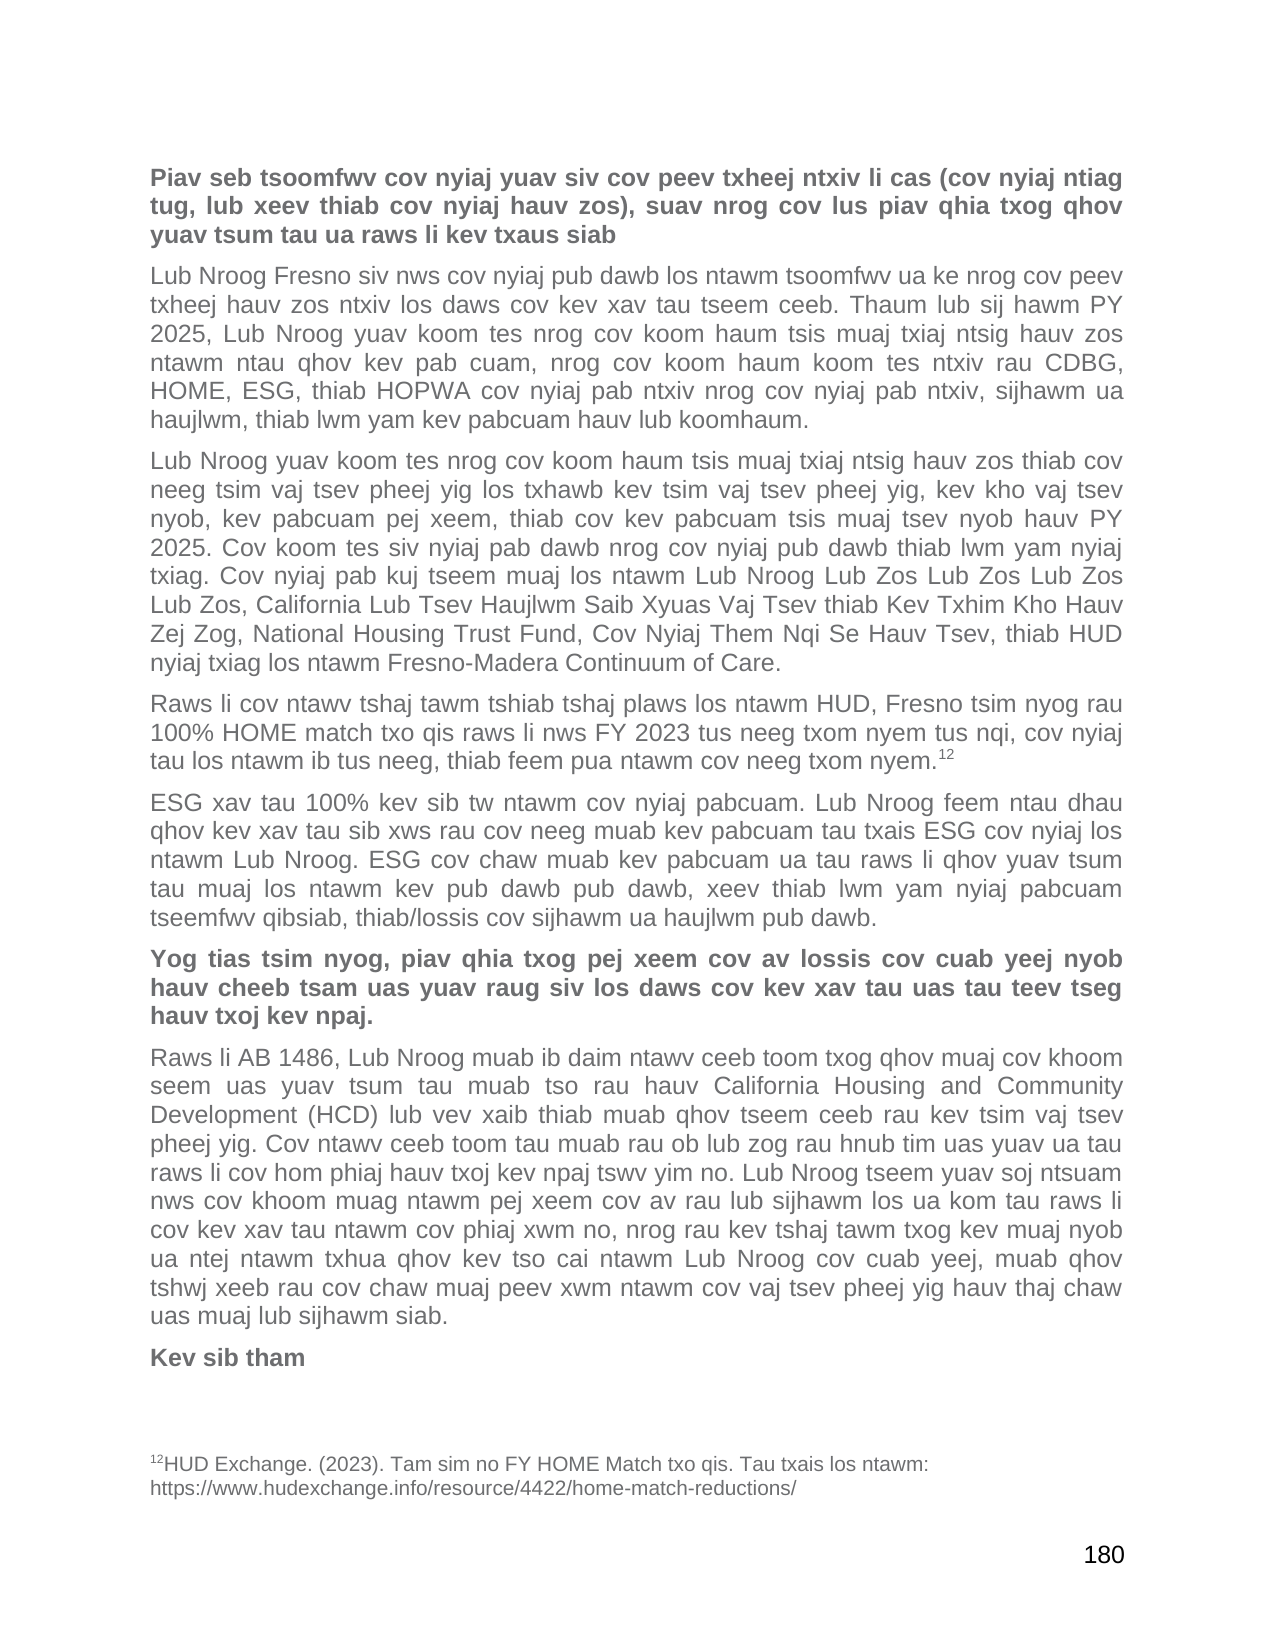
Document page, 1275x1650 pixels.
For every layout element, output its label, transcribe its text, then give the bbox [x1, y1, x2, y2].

text ESG xav tau 100% kev sib tw ntawm cov nyiaj pabcuam. Lub Nroog feem ntau dhau qhov kev xav tau sib xws rau cov neeg muab kev pabcuam tau txais ESG cov nyiaj los ntawm Lub Nroog. ESG cov chaw muab kev pabcuam ua tau raws li qhov yuav tsum tau muaj los ntawm kev pub dawb pub dawb, xeev thiab lwm yam nyiaj pabcuam tseemfwv qibsiab, thiab/lossis cov sijhawm ua haujlwm pub dawb. [150, 787, 1125, 931]
text Raws li AB 1486, Lub Nroog muab ib daim ntawv ceeb toom txog qhov muaj cov khoom seem uas yuav tsum tau muab tso rau hauv California Housing and Community Development (HCD) lub vev xaib thiab muab qhov tseem ceeb rau kev tsim vaj tsev pheej yig. Cov ntawv ceeb toom tau muab rau ob lub zog rau hnub tim uas yuav ua tau raws li cov hom phiaj hauv txoj kev npaj tswv yim no. Lub Nroog tseem yuav soj ntsuam nws cov khoom muag ntawm pej xeem cov av rau lub sijhawm los ua kom tau raws li cov kev xav tau ntawm cov phiaj xwm no, nrog rau kev tshaj tawm txog kev muaj nyob ua ntej ntawm txhua qhov kev tso cai ntawm Lub Nroog cov cuab yeej, muab qhov tshwj xeeb rau cov chaw muaj peev xwm ntawm cov vaj tsev pheej yig hauv thaj chaw uas muaj lub sijhawm siab. [150, 1042, 1125, 1330]
text Lub Nroog yuav koom tes nrog cov koom haum tsis muaj txiaj ntsig hauv zos thiab cov neeg tsim vaj tsev pheej yig los txhawb kev tsim vaj tsev pheej yig, kev kho vaj tsev nyob, kev pabcuam pej xeem, thiab cov kev pabcuam tsis muaj tsev nyob hauv PY 2025. Cov koom tes siv nyiaj pab dawb nrog cov nyiaj pub dawb thiab lwm yam nyiaj txiag. Cov nyiaj pab kuj tseem muaj los ntawm Lub Nroog Lub Zos Lub Zos Lub Zos Lub Zos, California Lub Tsev Haujlwm Saib Xyuas Vaj Tsev thiab Kev Txhim Kho Hauv Zej Zog, National Housing Trust Fund, Cov Nyiaj Them Nqi Se Hauv Tsev, thiab HUD nyiaj txiag los ntawm Fresno-Madera Continuum of Care. [150, 446, 1125, 676]
text Piav seb tsoomfwv cov nyiaj yuav siv cov peev txheej ntxiv li cas (cov nyiaj ntiag tug, lub xeev thiab cov nyiaj hauv zos), suav nrog cov lus piav qhia txog qhov yuav tsum tau ua raws li kev txaus siab [150, 162, 1125, 249]
text Lub Nroog Fresno siv nws cov nyiaj pub dawb los ntawm tsoomfwv ua ke nrog cov peev txheej hauv zos ntxiv los daws cov kev xav tau tseem ceeb. Thaum lub sij hawm PY 2025, Lub Nroog yuav koom tes nrog cov koom haum tsis muaj txiaj ntsig hauv zos ntawm ntau qhov kev pab cuam, nrog cov koom haum koom tes ntxiv rau CDBG, HOME, ESG, thiab HOPWA cov nyiaj pab ntxiv nrog cov nyiaj pab ntxiv, sijhawm ua haujlwm, thiab lwm yam kev pabcuam hauv lub koomhaum. [150, 261, 1125, 434]
text Yog tias tsim nyog, piav qhia txog pej xeem cov av lossis cov cuab yeej nyob hauv cheeb tsam uas yuav raug siv los daws cov kev xav tau uas tau teev tseg hauv txoj kev npaj. [150, 944, 1125, 1030]
text Raws li cov ntawv tshaj tawm tshiab tshaj plaws los ntawm HUD, Fresno tsim nyog rau 100% HOME match txo qis raws li nws FY 2023 tus neeg txom nyem tus nqi, cov nyiaj tau los ntawm ib tus neeg, thiab feem pua ​​​​ntawm cov neeg txom nyem. [150, 689, 1125, 775]
text Kev sib tham [150, 1342, 1125, 1371]
